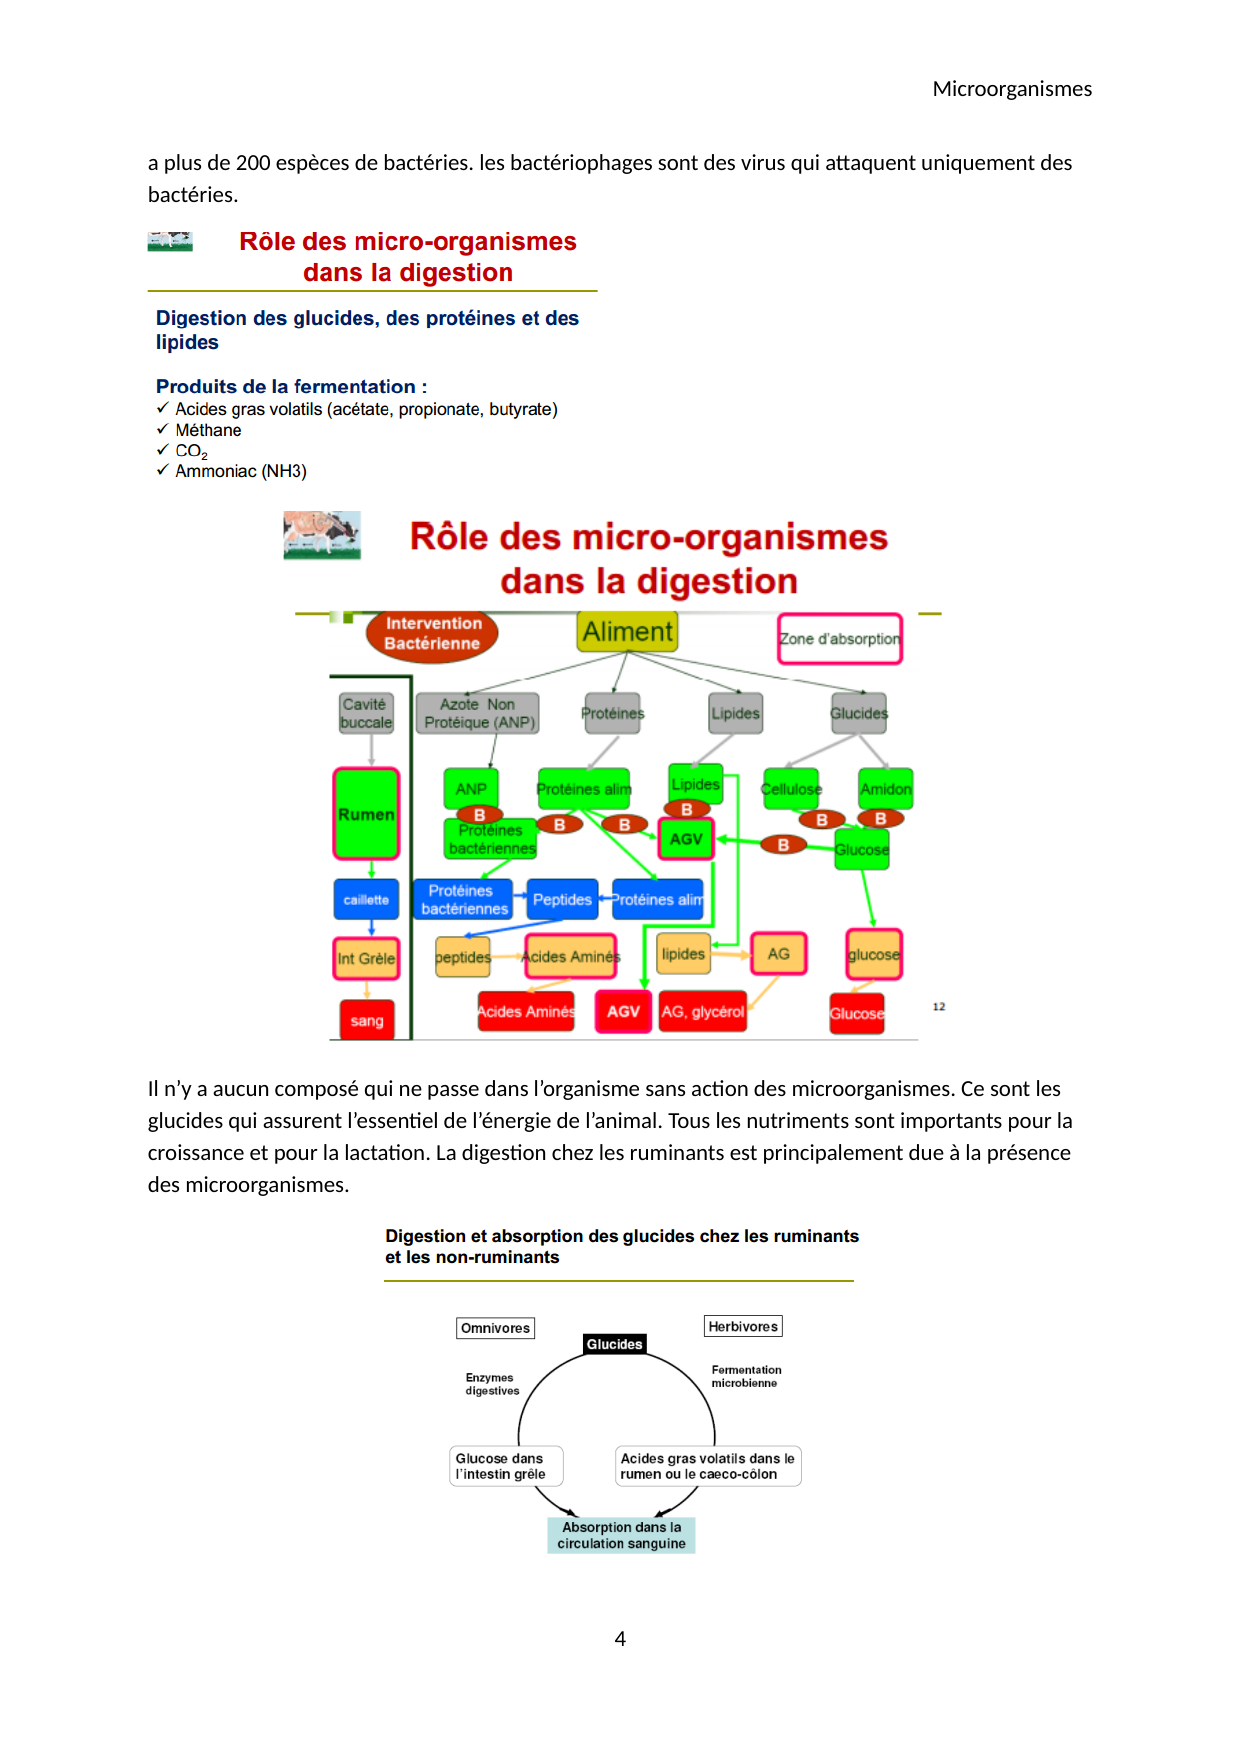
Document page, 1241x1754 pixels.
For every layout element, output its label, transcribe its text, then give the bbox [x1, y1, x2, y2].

picture [379, 1223, 862, 1559]
picture [283, 511, 957, 1049]
text Il n’y a aucun composé qui ne passe dans l’organisme sans action des microorganismes. Ce sont les glucides qui assurent l’essentiel de l’énergie de l’animal. Tous les nutriments sont importants pour la croissance et pour la lactation. La digestion chez les ruminants est principalement due à la présence des microorganismes. [148, 1074, 1093, 1198]
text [148, 148, 1093, 208]
picture [147, 232, 598, 487]
